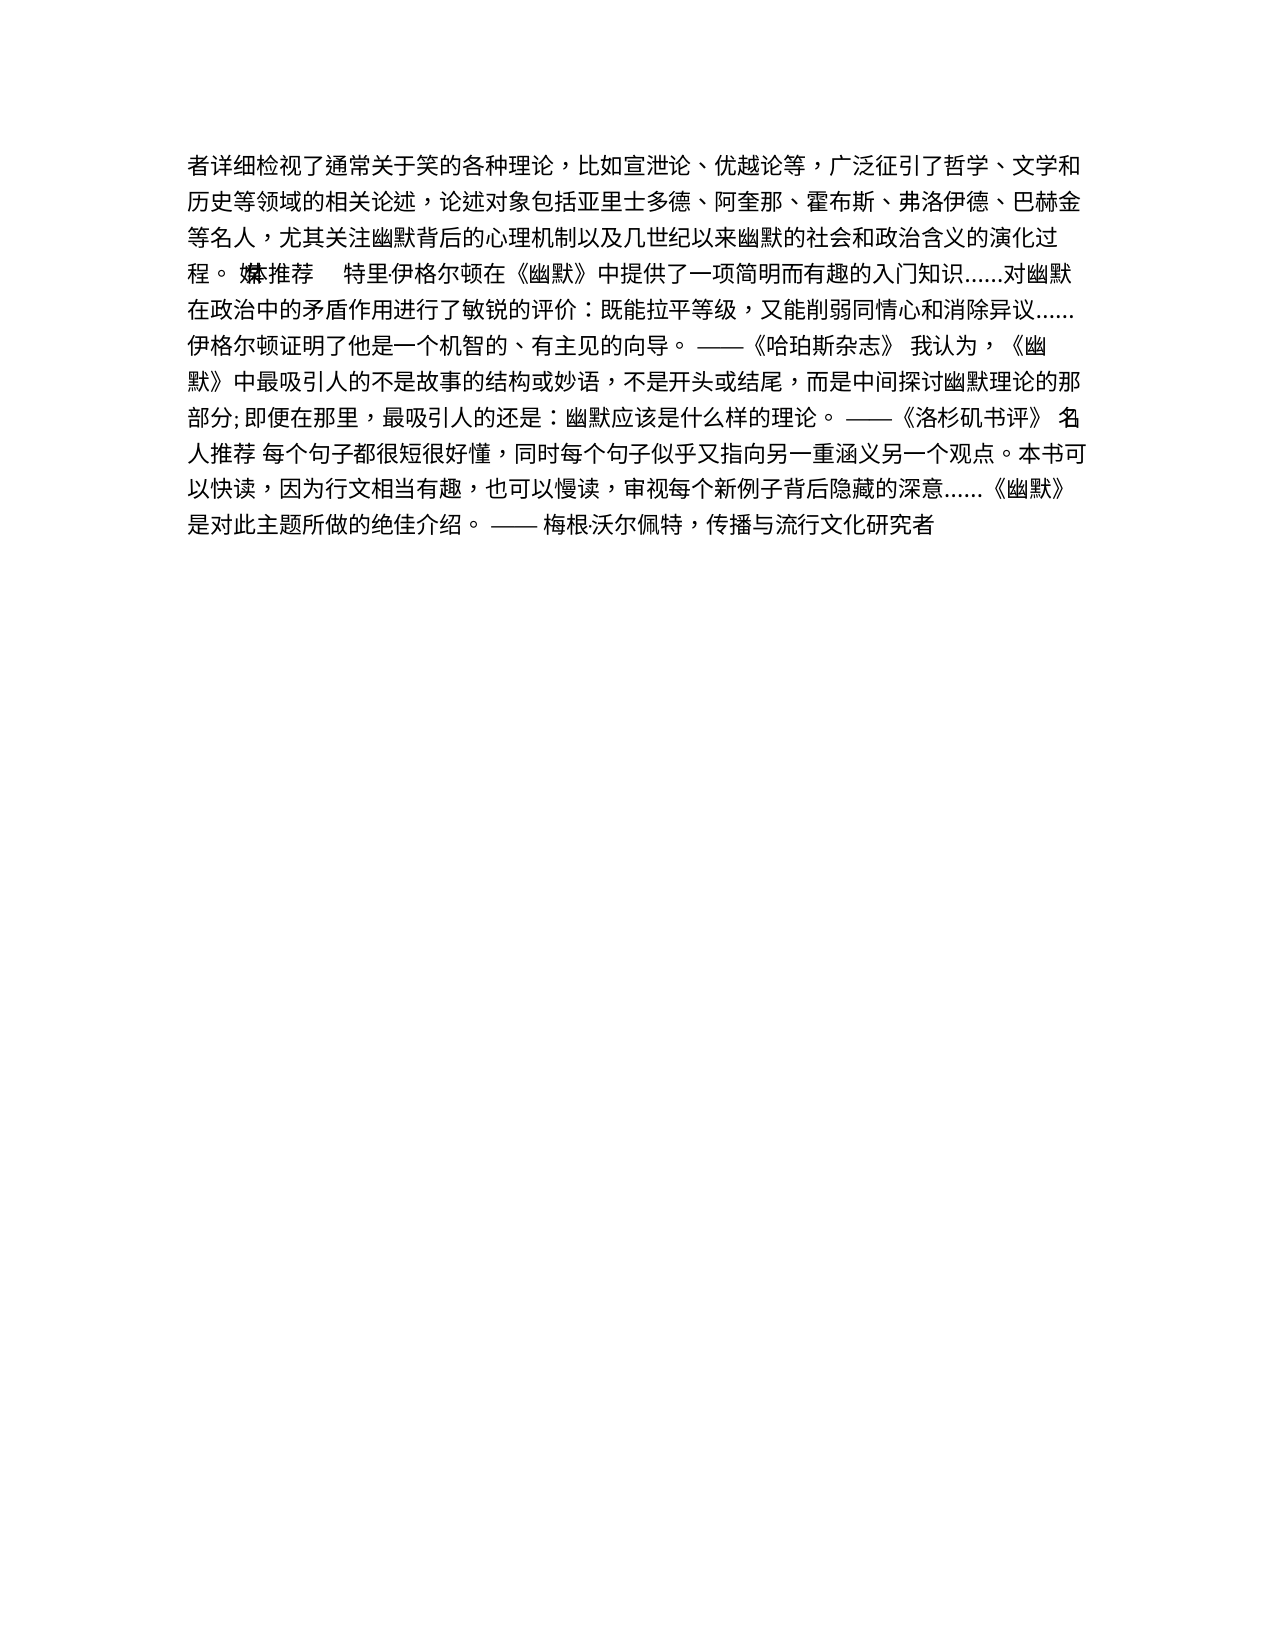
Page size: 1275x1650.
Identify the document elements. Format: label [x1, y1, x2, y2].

text [187, 150, 1087, 541]
